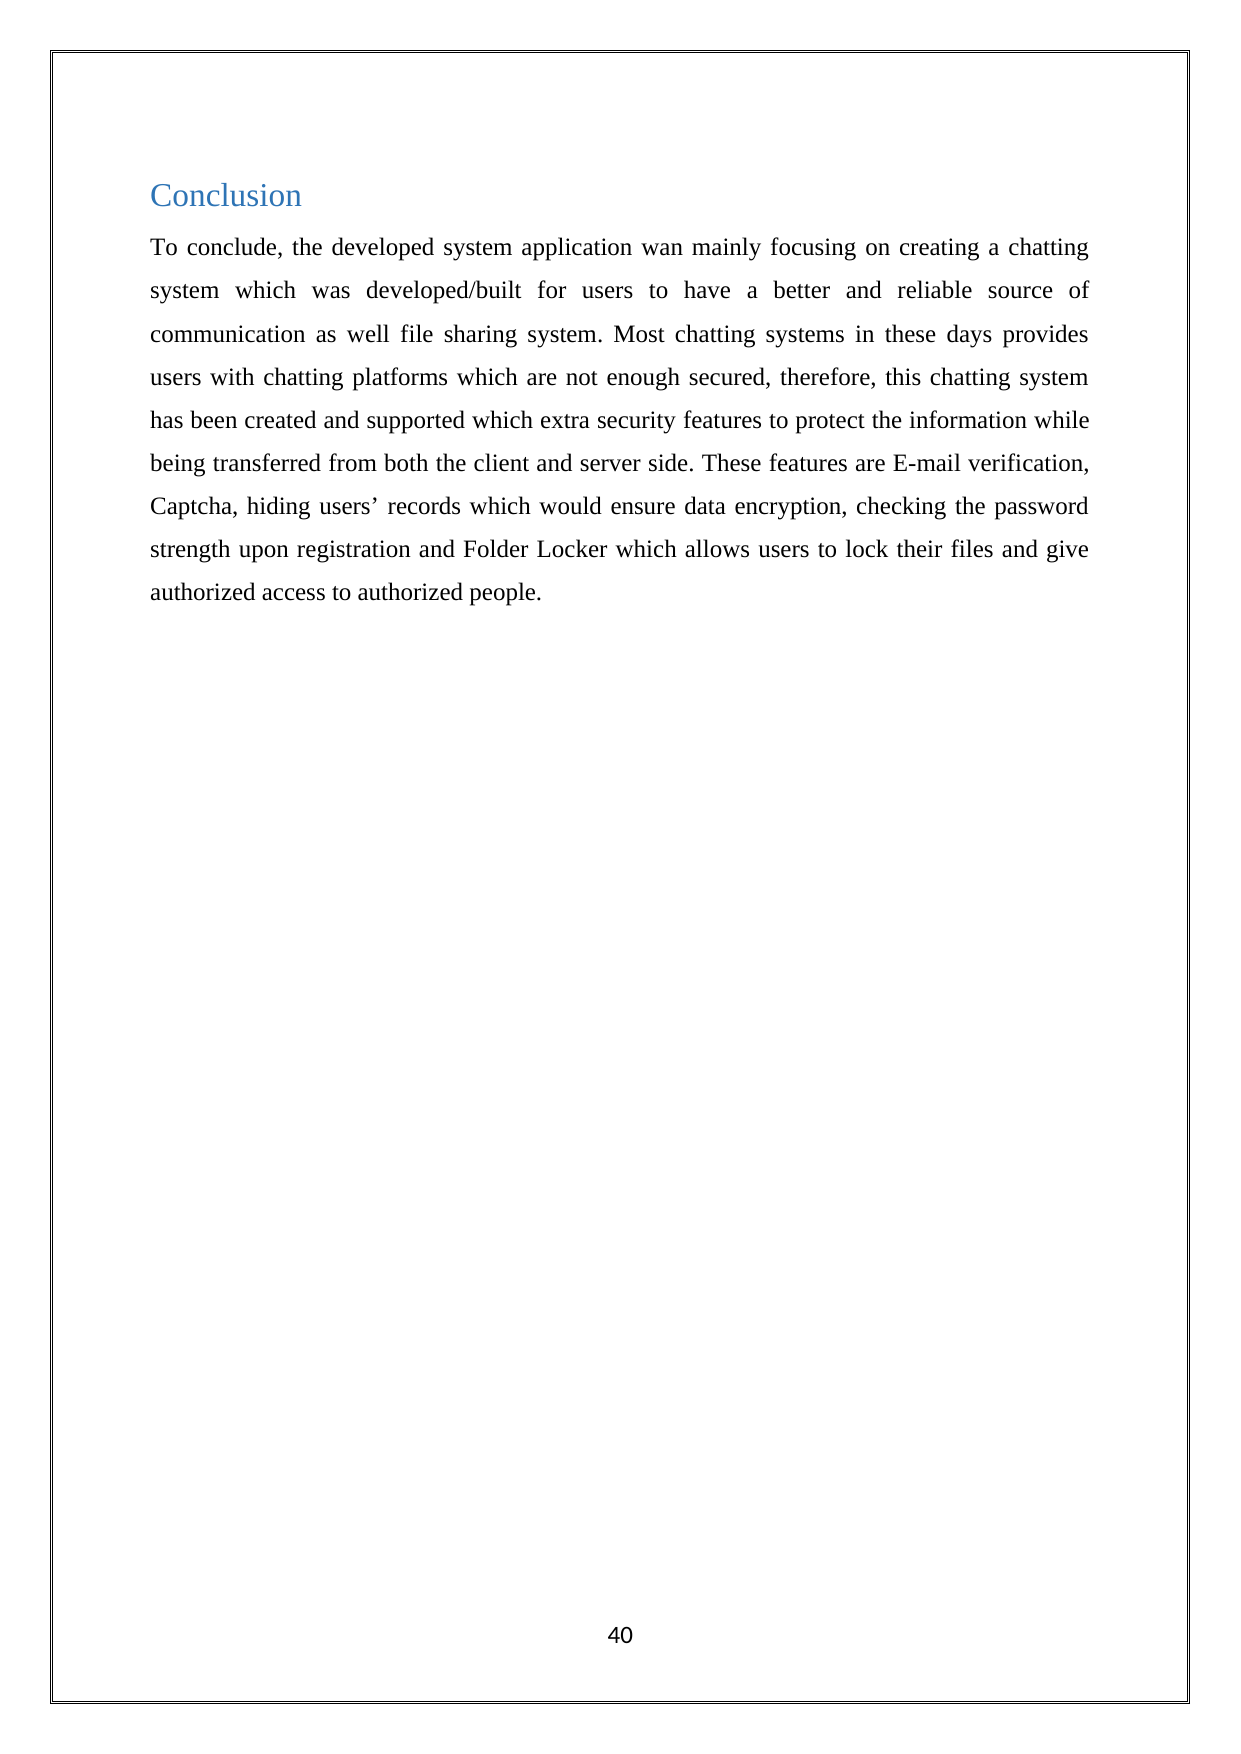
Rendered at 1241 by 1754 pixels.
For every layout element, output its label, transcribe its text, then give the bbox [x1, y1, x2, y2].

text To conclude, the developed system application wan mainly focusing on creating a chatting system which was developed/built for users to have a better and reliable source of communication as well file sharing system. Most chatting systems in these days provides users with chatting platforms which are not enough secured, therefore, this chatting system has been created and supported which extra security features to protect the information while being transferred from both the client and server side. These features are E-mail verification, Captcha, hiding users’ records which would ensure data encryption, checking the password strength upon registration and Folder Locker which allows users to lock their files and give authorized access to authorized people. [150, 232, 1090, 606]
subtitle Conclusion [150, 175, 1090, 213]
